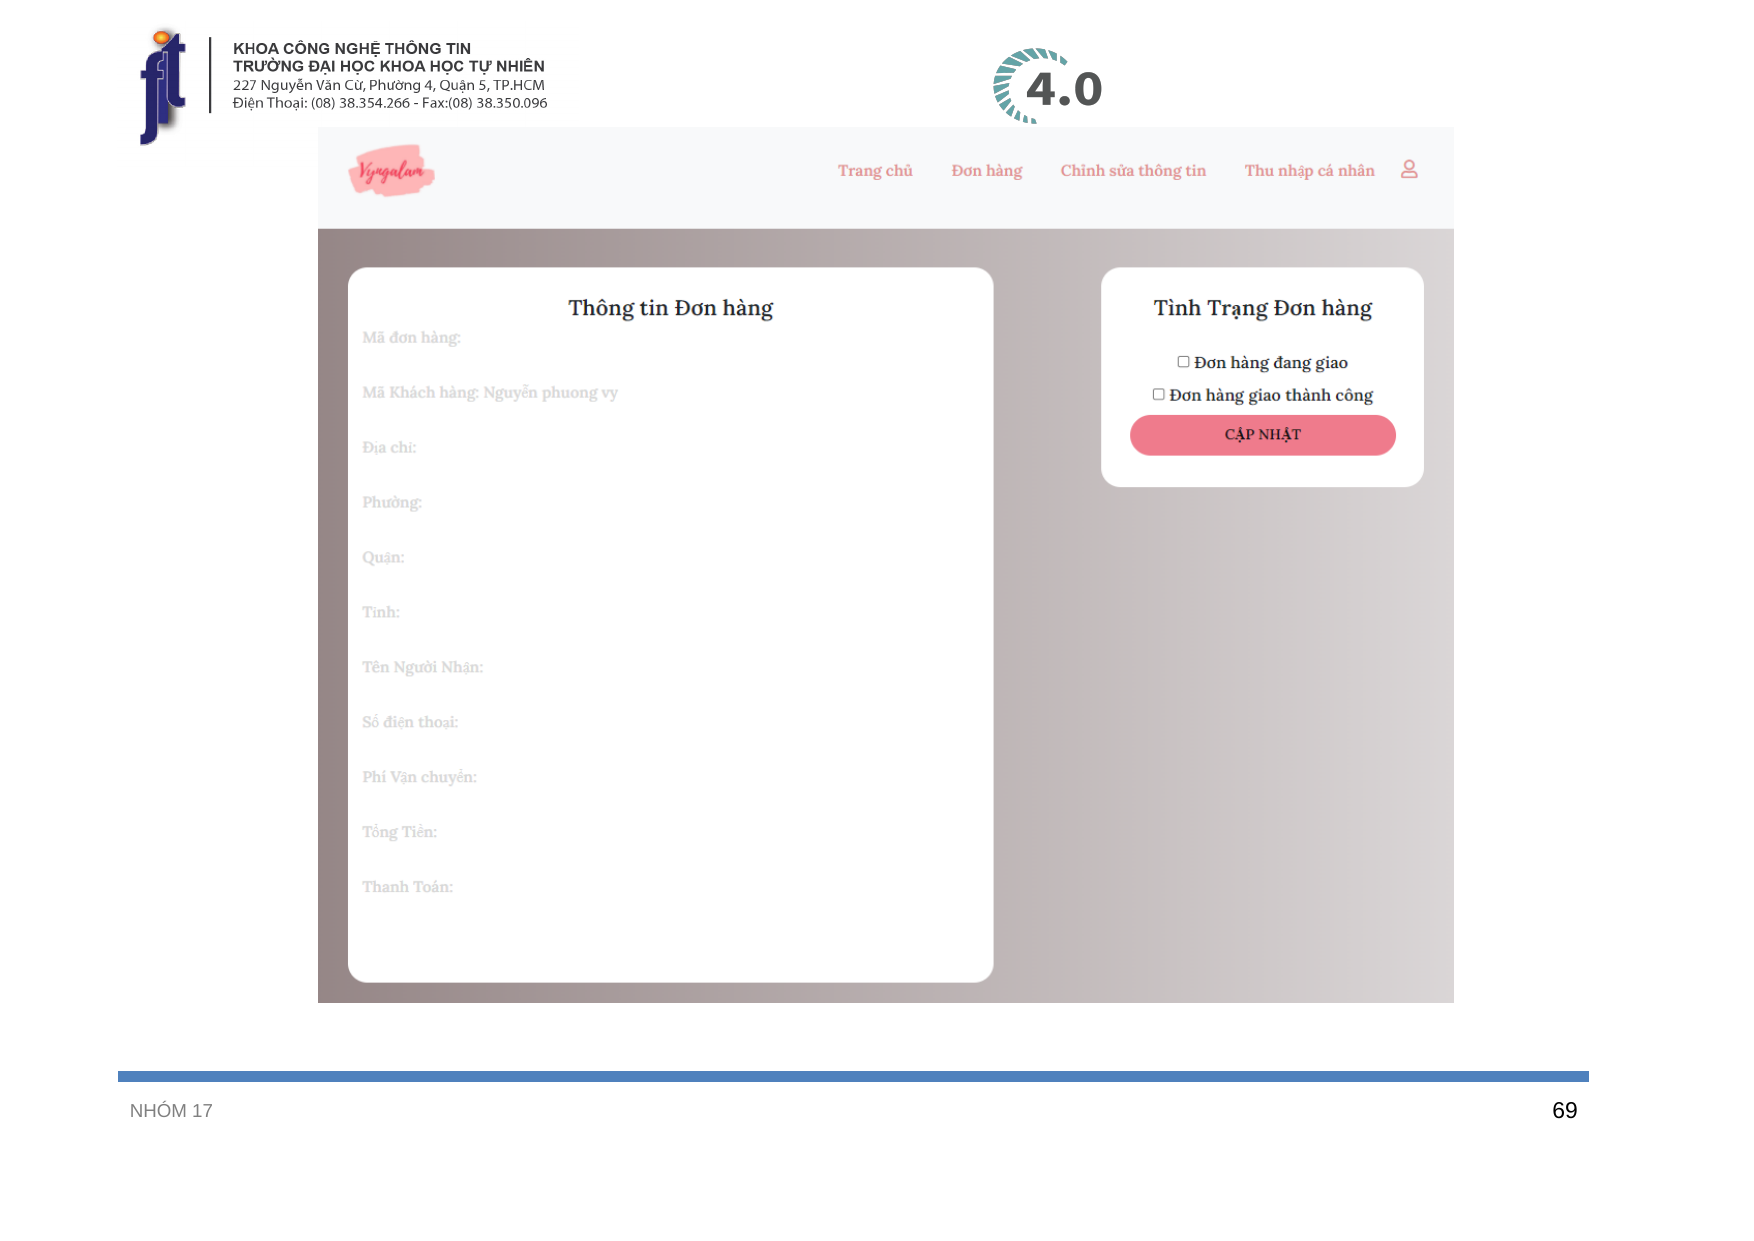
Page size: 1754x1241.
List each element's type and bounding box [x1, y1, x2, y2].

picture [117, 21, 1454, 1003]
